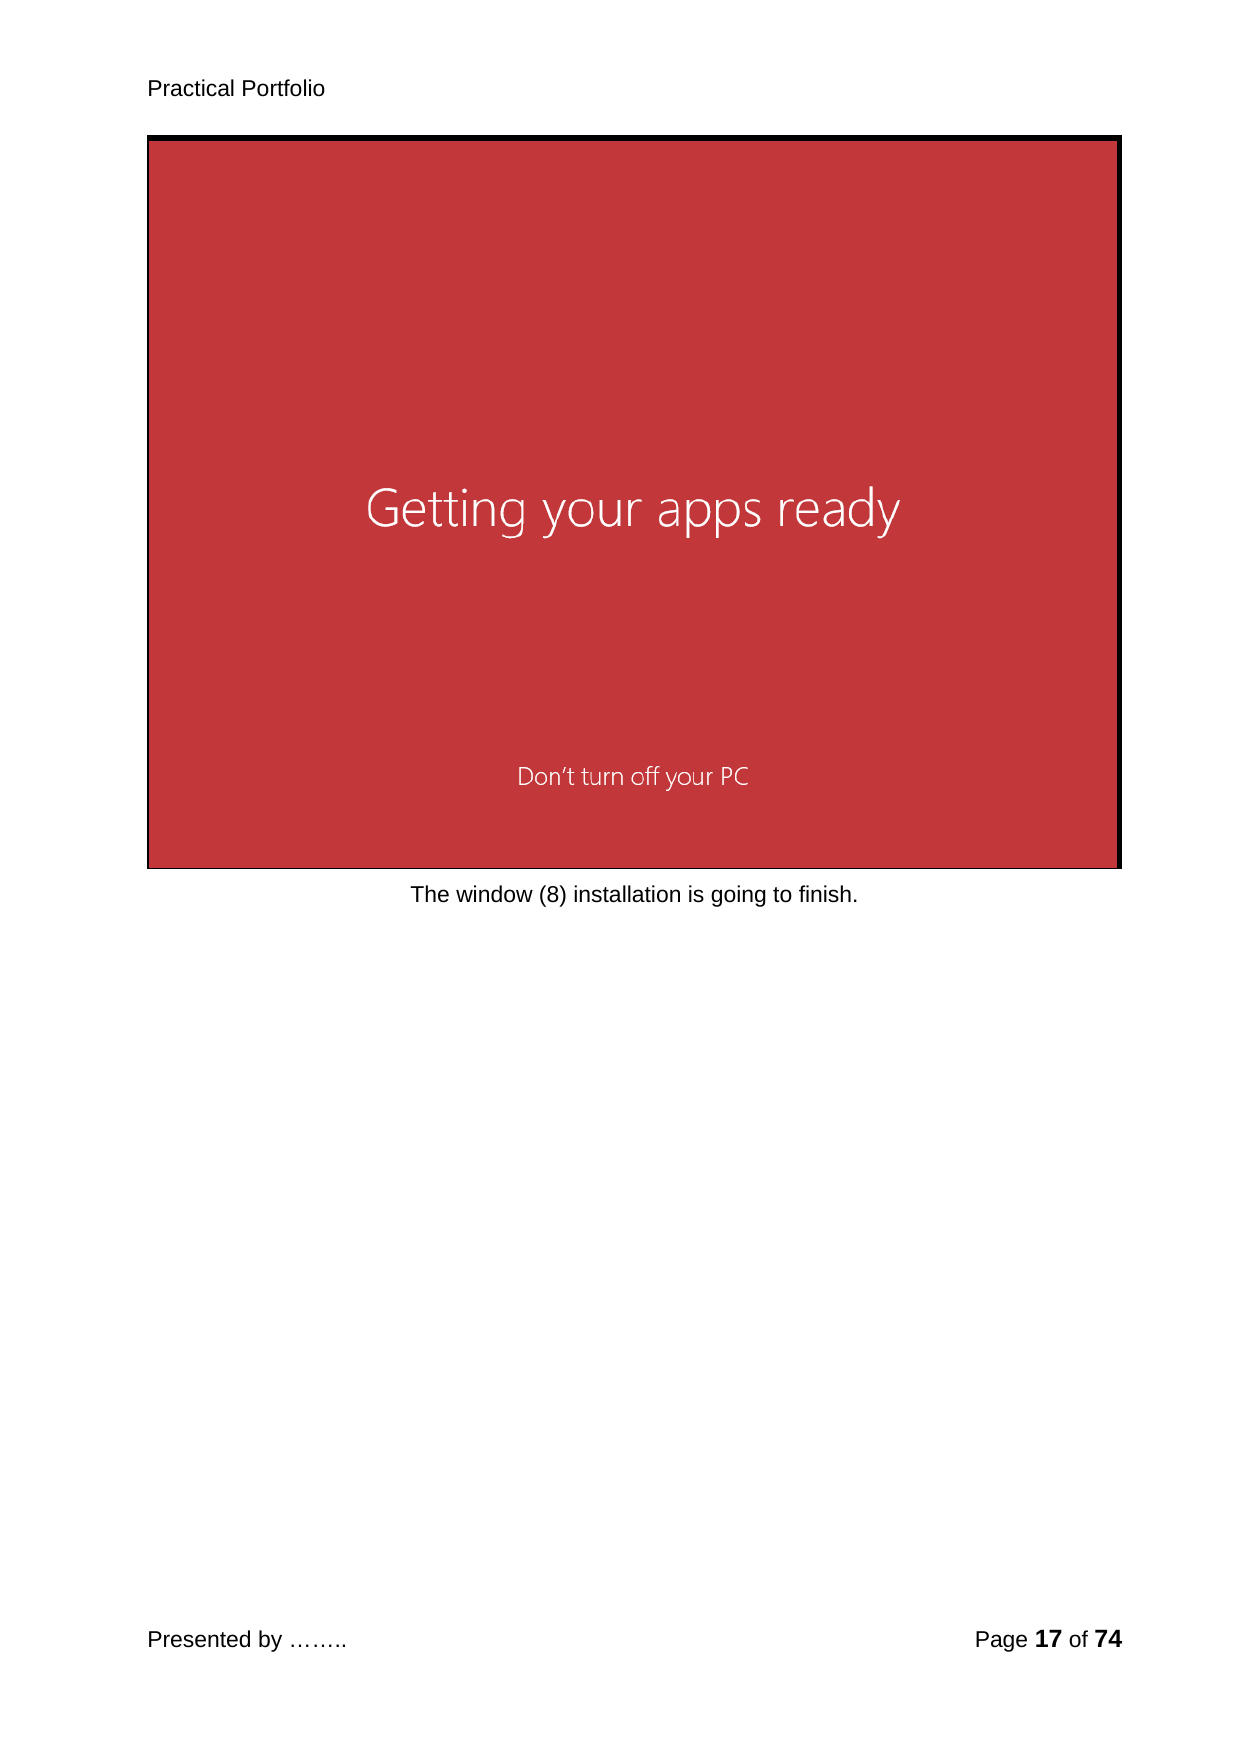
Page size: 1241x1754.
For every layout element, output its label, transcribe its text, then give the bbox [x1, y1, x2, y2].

text The window (8) installation is going to finish. [147, 881, 1122, 908]
picture [147, 135, 1122, 869]
